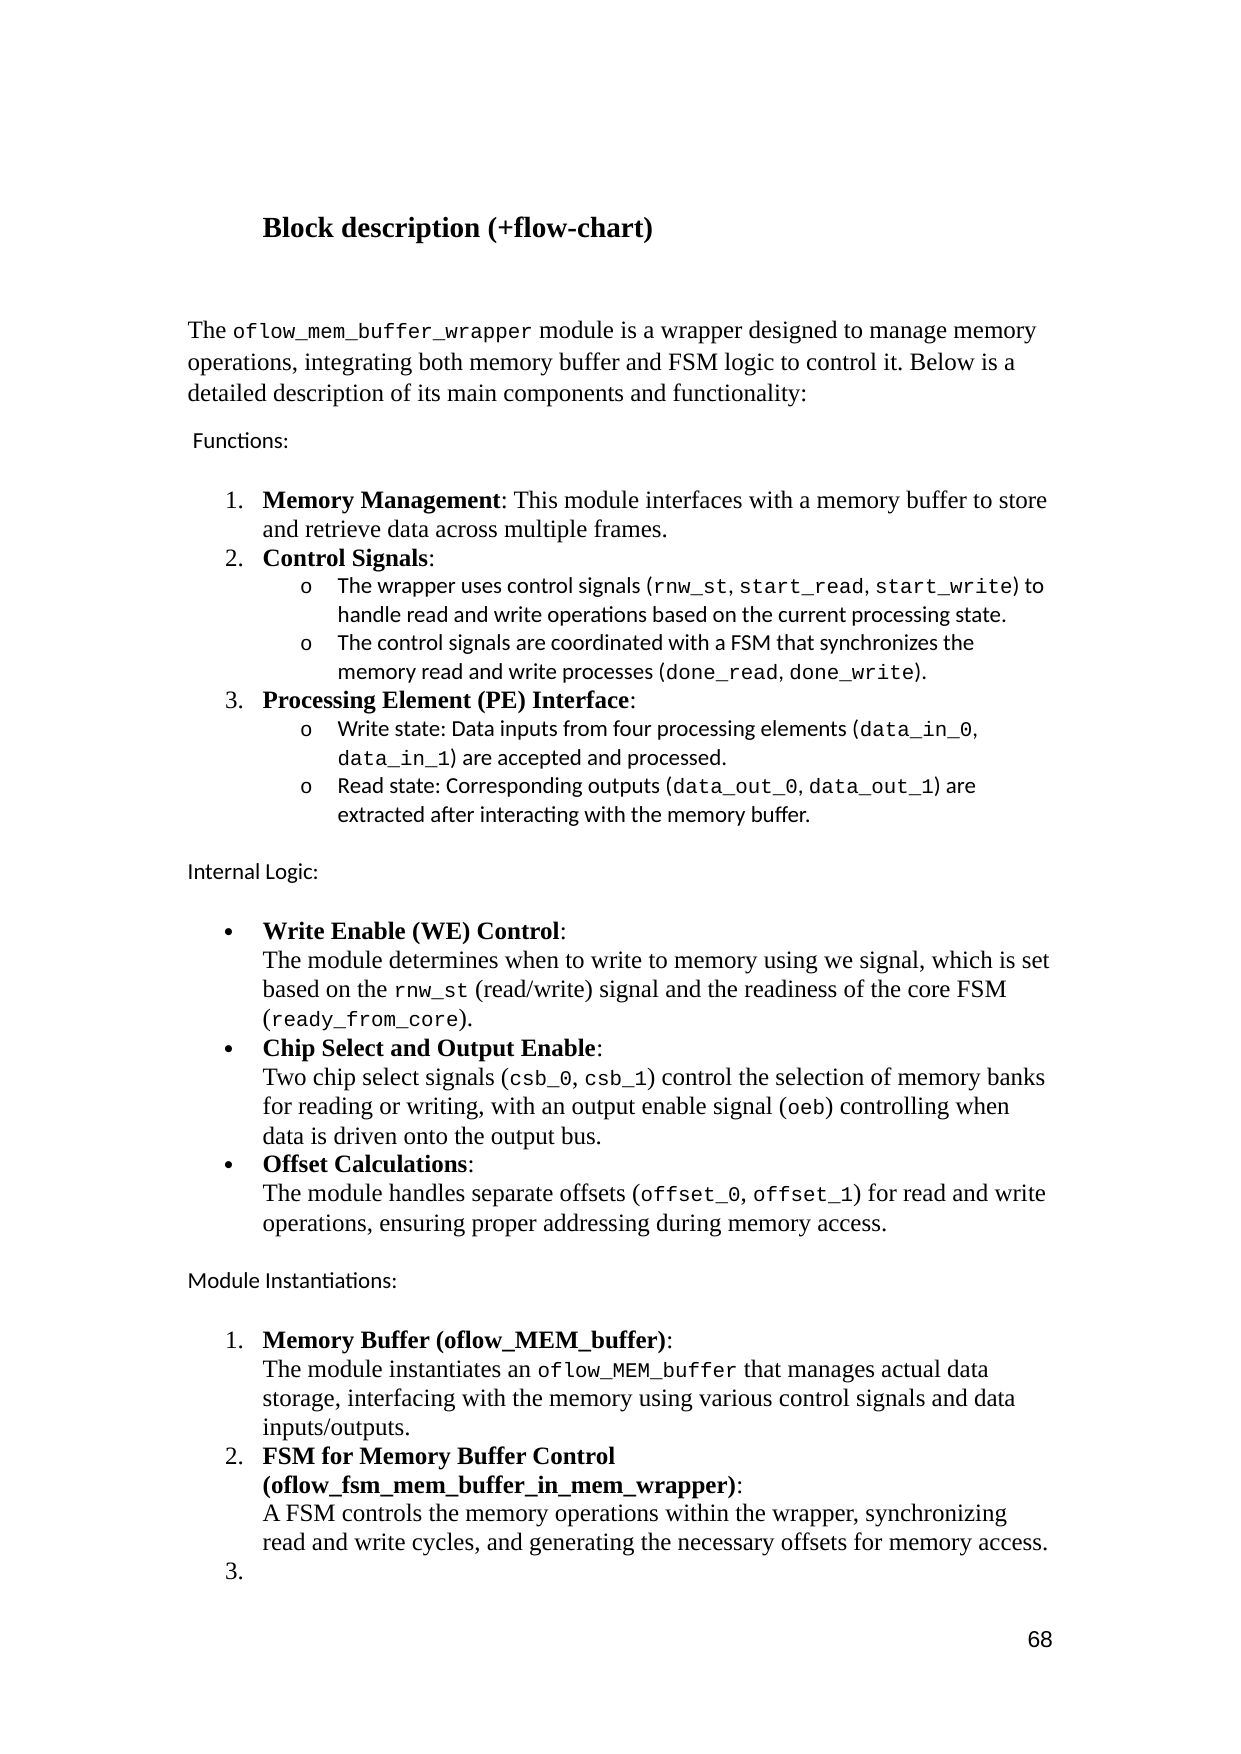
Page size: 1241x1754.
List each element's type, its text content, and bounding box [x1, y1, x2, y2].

list Processing Element (PE) Interface: [225, 685, 1053, 714]
list Write Enable (WE) Control: The module determines when to write to memory using we signal, which is set based on the rnw_st (read/write) signal and the readiness of the core FSM (ready_from_core). [225, 916, 1053, 1033]
text Block description (+flow-chart) [187, 210, 1053, 243]
text The oflow_mem_buffer_wrapper module is a wrapper designed to manage memory operations, integrating both memory buffer and FSM logic to control it. Below is a detailed description of its main components and functionality: [187, 315, 1053, 407]
list Write state: Data inputs from four processing elements (data_in_0, data_in_1) are accepted and processed. [300, 714, 1053, 771]
list Memory Management: This module interfaces with a memory buffer to store and retrieve data across multiple frames. [225, 485, 1053, 543]
list The control signals are coordinated with a FSM that synchronizes the memory read and write processes (done_read, done_write). [300, 628, 1053, 685]
list FSM for Memory Buffer Control (oflow_fsm_mem_buffer_in_mem_wrapper): A FSM controls the memory operations within the wrapper, synchronizing read and write cycles, and generating the necessary offsets for memory access. [225, 1441, 1053, 1556]
text Internal Logic: [187, 857, 1053, 885]
list The wrapper uses control signals (rnw_st, start_read, start_write) to handle read and write operations based on the current processing state. [300, 572, 1053, 628]
list Memory Buffer (oflow_MEM_buffer): The module instantiates an oflow_MEM_buffer that manages actual data storage, interfacing with the memory using various control signals and data inputs/outputs. [225, 1325, 1053, 1441]
list Read state: Corresponding outputs (data_out_0, data_out_1) are extracted after interacting with the memory buffer. [300, 771, 1053, 828]
list Chip Select and Output Enable: Two chip select signals (csb_0, csb_1) control the selection of memory banks for reading or writing, with an output enable signal (oeb) controlling when data is driven onto the output bus. [225, 1033, 1053, 1149]
list Control Signals: [225, 543, 1053, 572]
text Functions: [187, 426, 1053, 454]
text Module Instantiations: [187, 1266, 1053, 1294]
list Offset Calculations: The module handles separate offsets (offset_0, offset_1) for read and write operations, ensuring proper addressing during memory access. [225, 1149, 1053, 1237]
